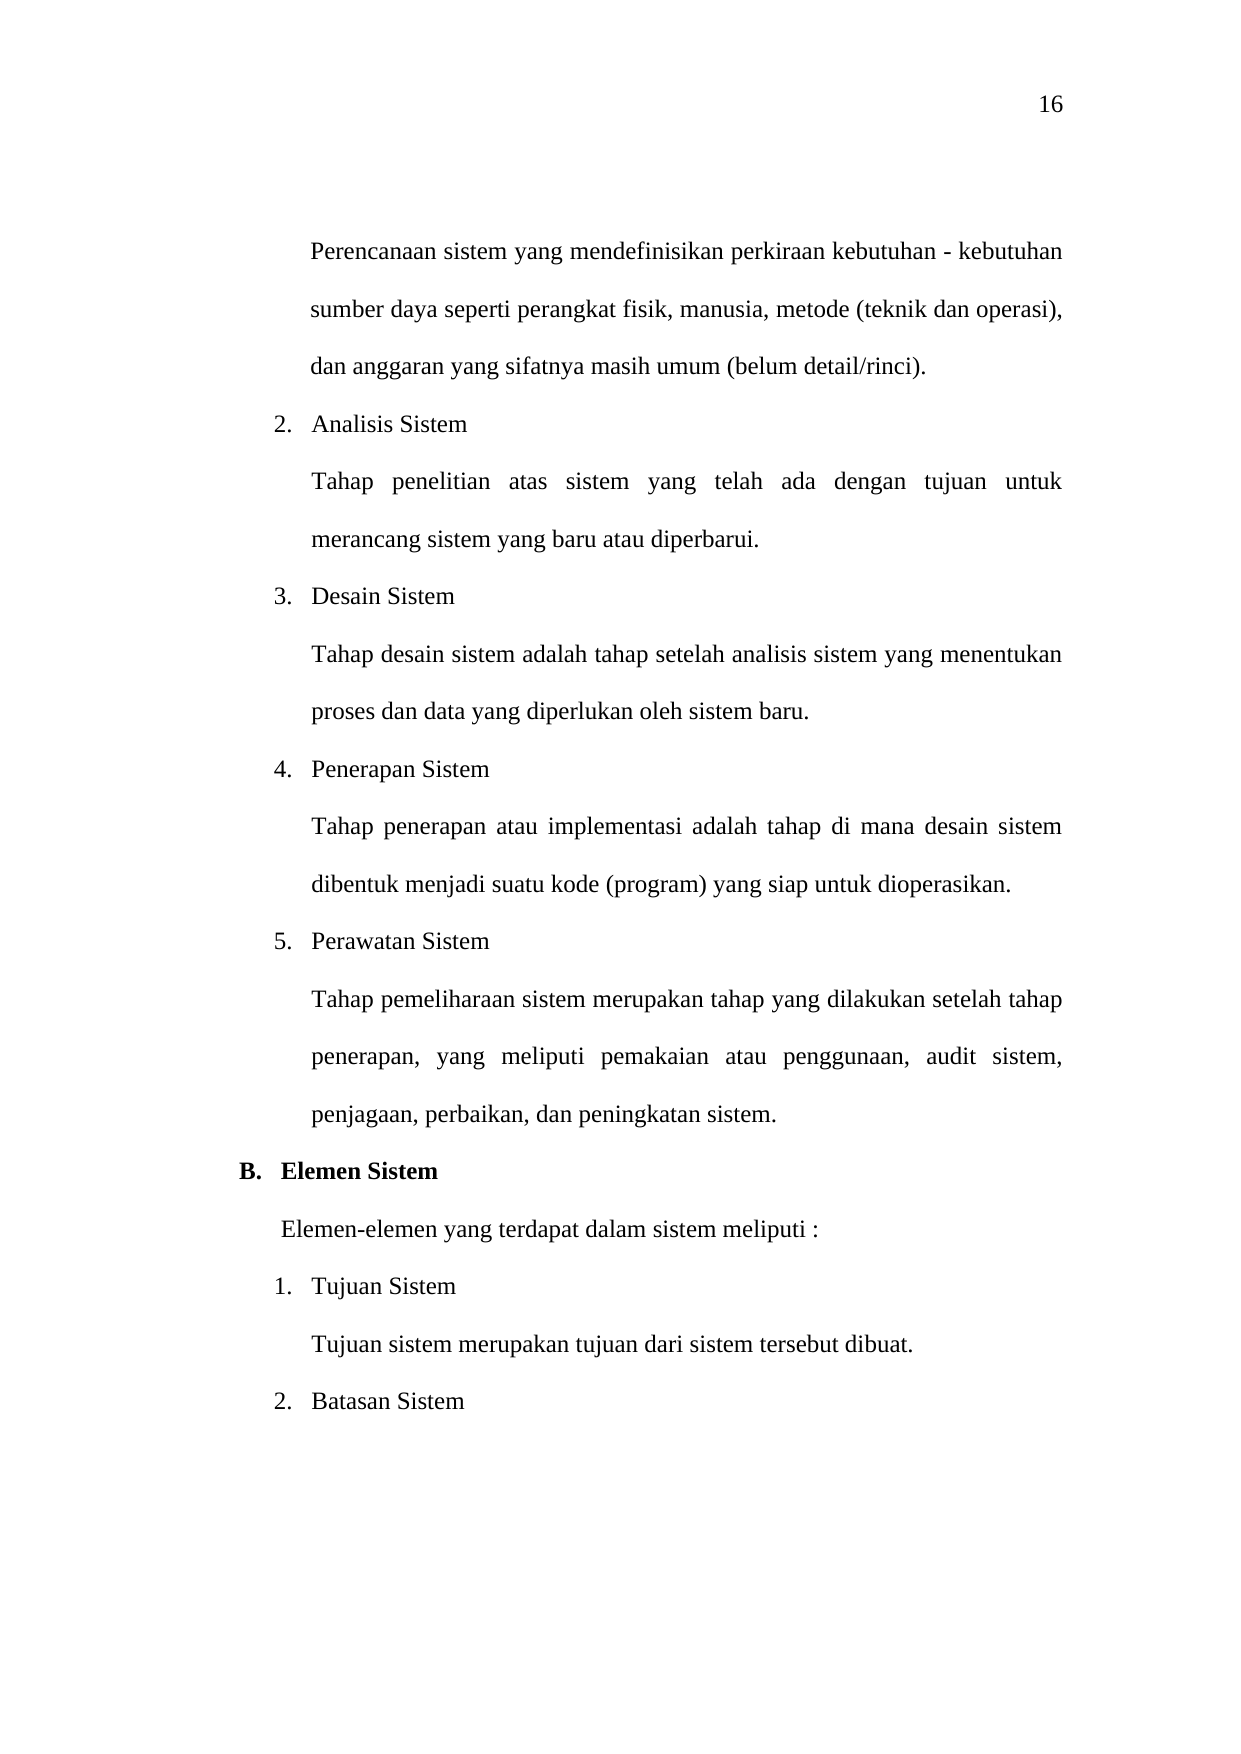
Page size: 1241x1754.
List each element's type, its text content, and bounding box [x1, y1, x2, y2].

list Tahap pemeliharaan sistem merupakan tahap yang dilakukan setelah tahap penerapan, yang meliputi pemakaian atau penggunaan, audit sistem, penjagaan, perbaikan, dan peningkatan sistem. [311, 984, 1063, 1127]
list Tujuan sistem merupakan tujuan dari sistem tersebut dibuat. [311, 1329, 1063, 1357]
list Tahap desain sistem adalah tahap setelah analisis sistem yang menentukan proses dan data yang diperlukan oleh sistem baru. [311, 639, 1063, 725]
list Elemen Sistem [262, 1156, 1063, 1185]
list Tujuan Sistem [274, 1271, 1063, 1300]
list Perawatan Sistem [274, 926, 1063, 955]
list Elemen-elemen yang terdapat dalam sistem meliputi : [281, 1214, 1063, 1242]
list Perencanaan sistem yang mendefinisikan perkiraan kebutuhan - kebutuhan sumber daya seperti perangkat fisik, manusia, metode (teknik dan operasi), dan anggaran yang sifatnya masih umum (belum detail/rinci). [310, 236, 1063, 380]
list Tahap penerapan atau implementasi adalah tahap di mana desain sistem dibentuk menjadi suatu kode (program) yang siap untuk dioperasikan. [311, 811, 1063, 897]
list Batasan Sistem [274, 1386, 1063, 1415]
list Penerapan Sistem [274, 754, 1063, 782]
list Desain Sistem [274, 581, 1063, 610]
list Analisis Sistem [274, 409, 1063, 437]
list Tahap penelitian atas sistem yang telah ada dengan tujuan untuk merancang sistem yang baru atau diperbarui. [311, 466, 1063, 552]
